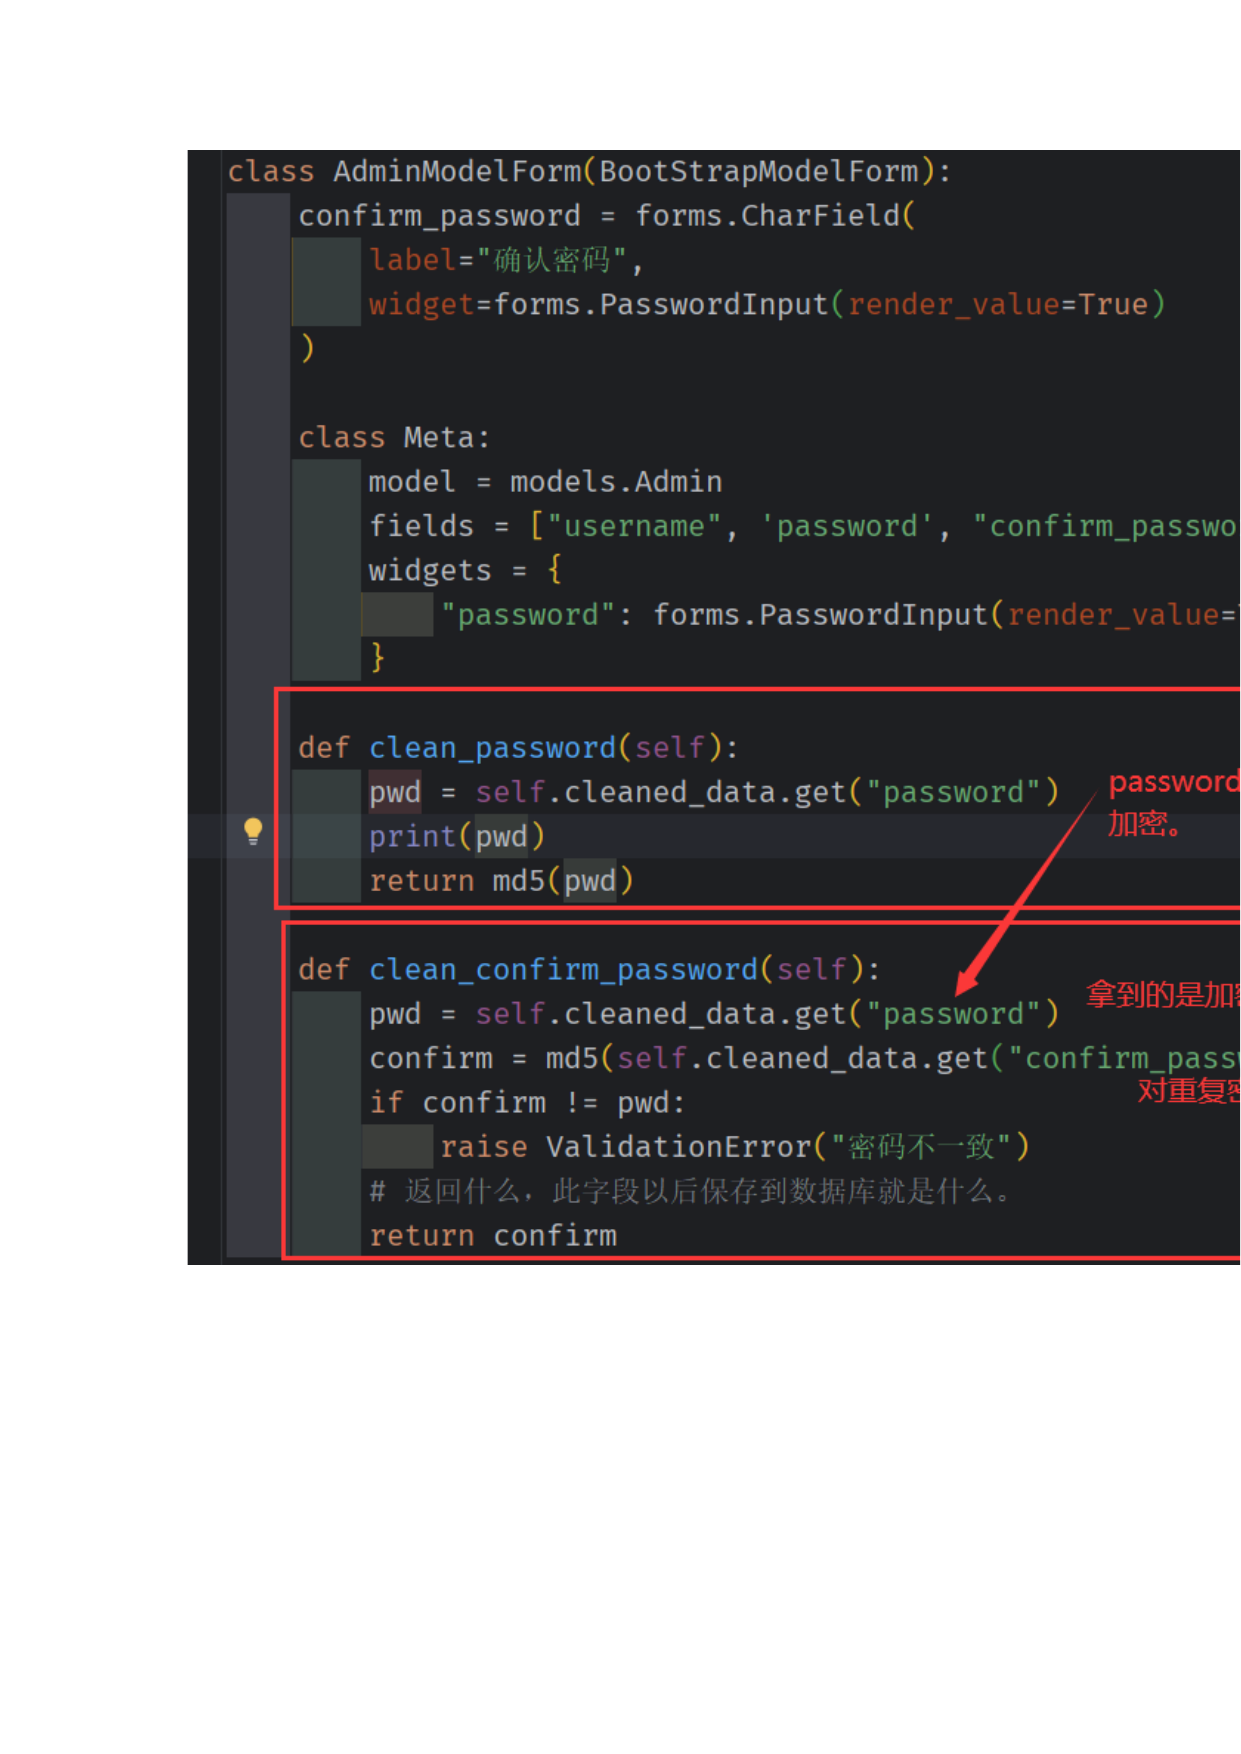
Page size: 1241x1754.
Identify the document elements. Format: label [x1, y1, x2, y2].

picture [187, 150, 1241, 1265]
